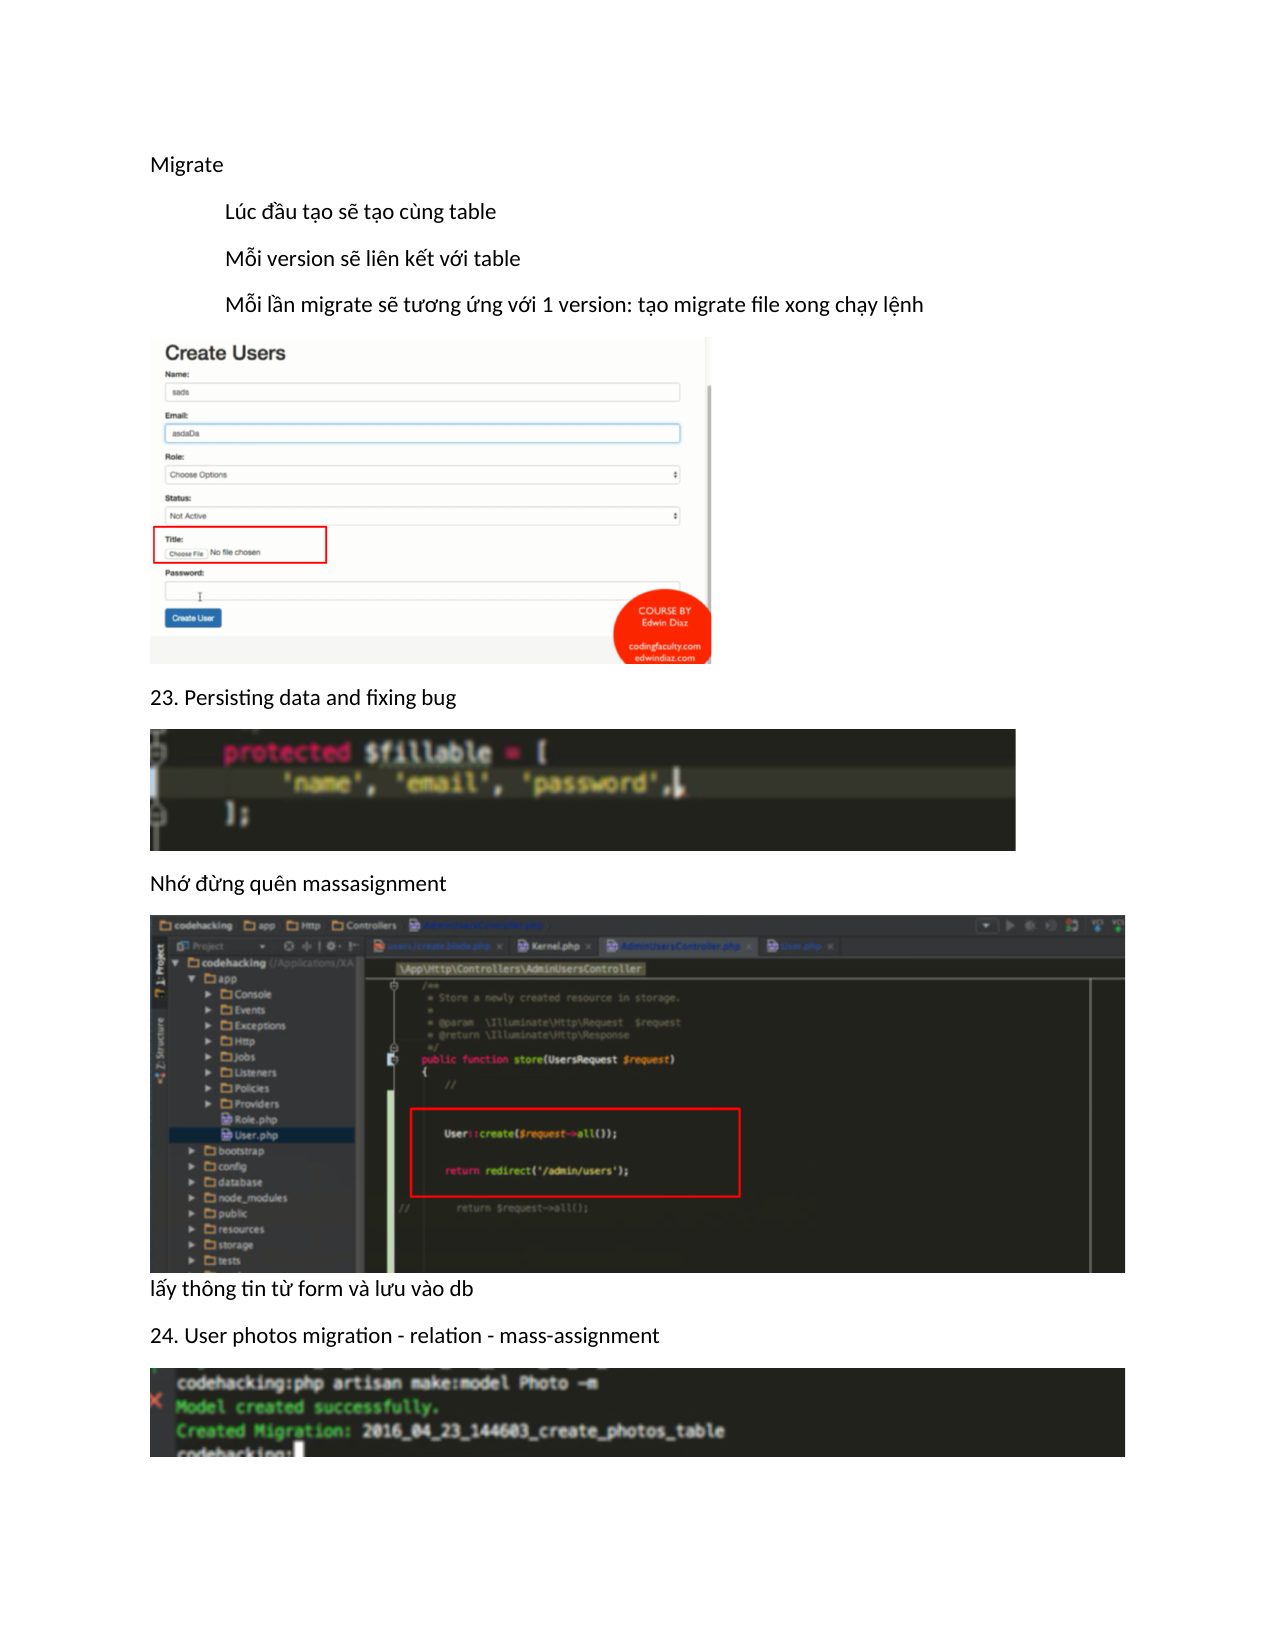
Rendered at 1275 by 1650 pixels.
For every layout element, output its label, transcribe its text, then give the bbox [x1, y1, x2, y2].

text 23. Persisting data and fixing bug [150, 683, 1125, 711]
text Lúc đầu tạo sẽ tạo cùng table [150, 197, 1125, 225]
text 24. User photos migration - relation - mass-assignment [150, 1321, 1125, 1349]
text Migrate [150, 150, 1125, 178]
picture [150, 729, 1016, 851]
text Mỗi version sẽ liên kết với table [150, 244, 1125, 272]
text Nhớ đừng quên massasignment [150, 869, 1125, 897]
picture [150, 1368, 1125, 1457]
text Mỗi lần migrate sẽ tương ứng với 1 version: tạo migrate file xong chạy lệnh [150, 291, 1125, 319]
picture [150, 337, 712, 664]
picture [150, 915, 1125, 1273]
text lấy thông tin từ form và lưu vào db [150, 1273, 1125, 1303]
